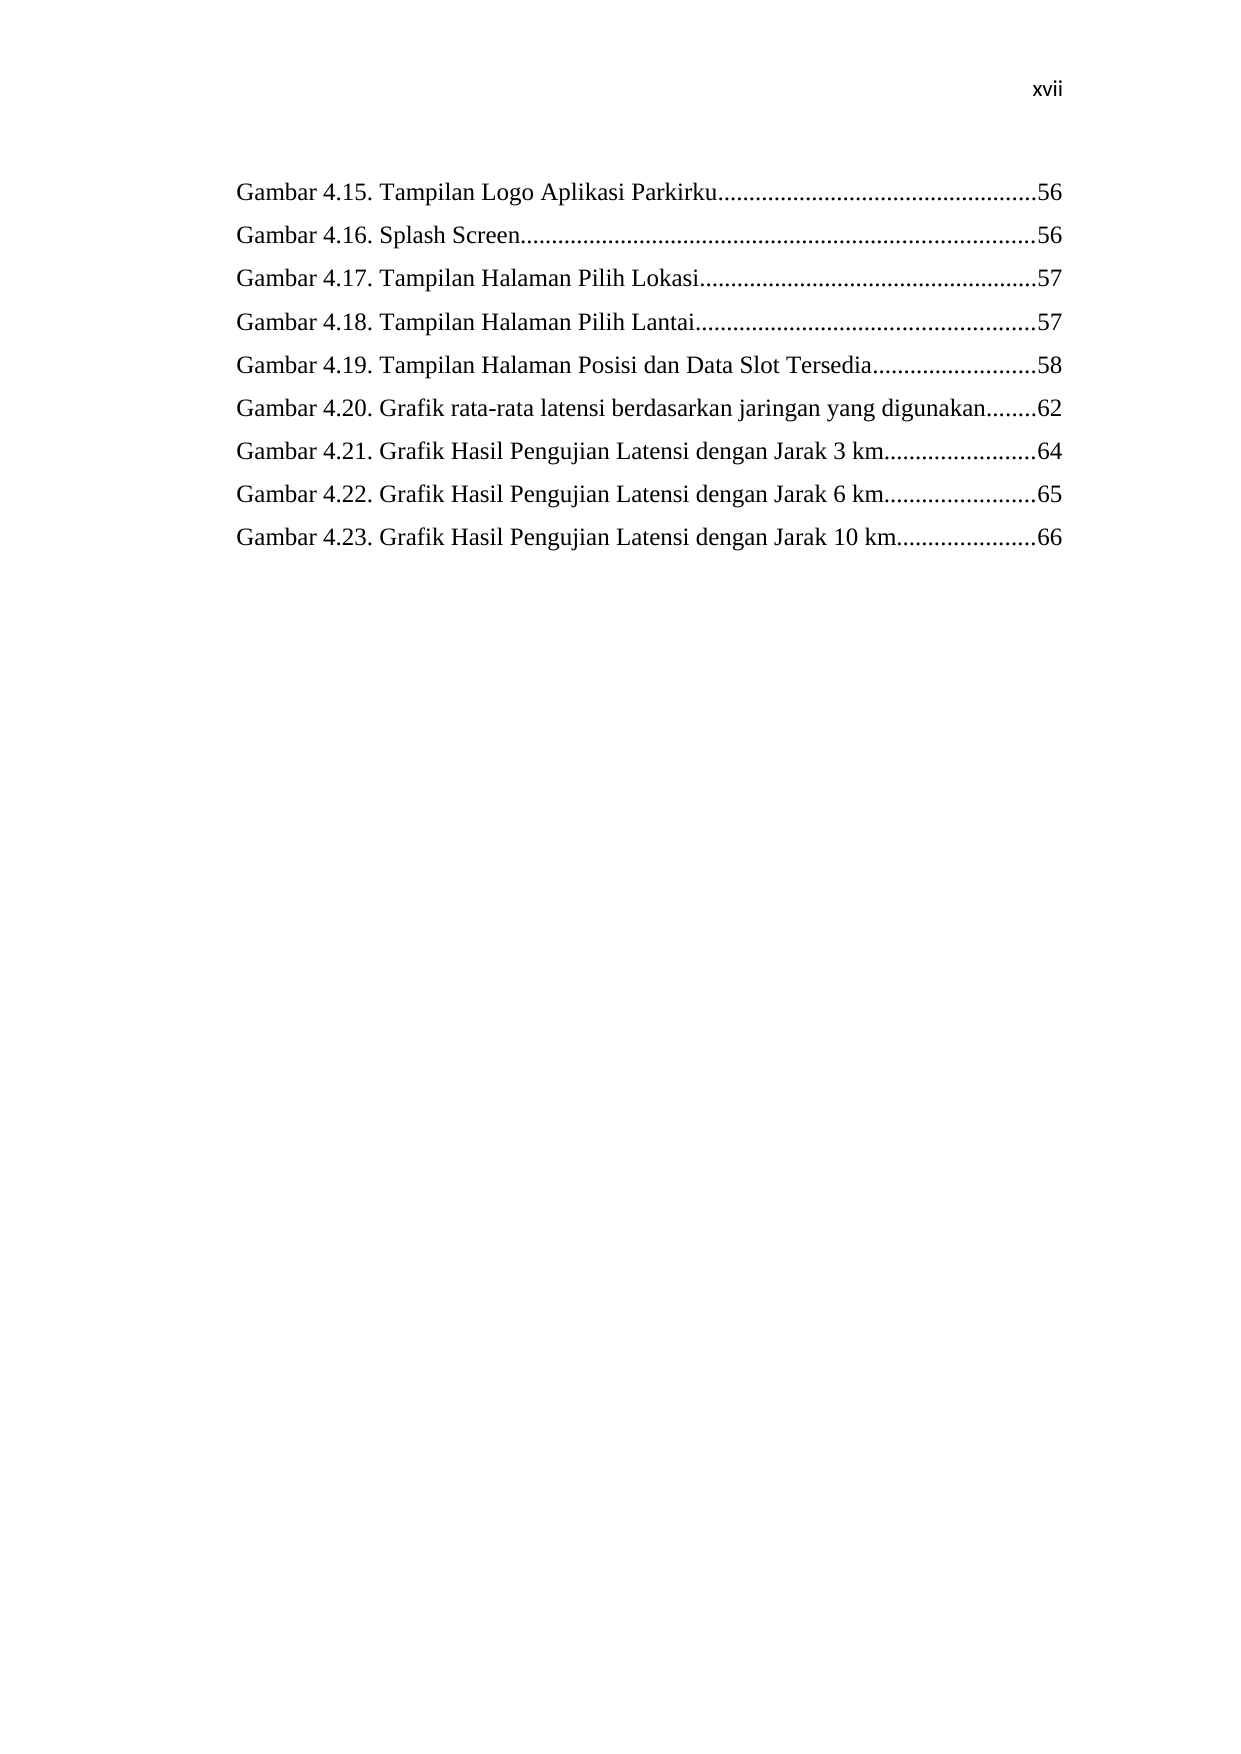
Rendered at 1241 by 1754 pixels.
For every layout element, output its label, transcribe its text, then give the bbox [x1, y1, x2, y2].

text Gambar 4.22. Grafik Hasil Pengujian Latensi dengan Jarak 6 km 65 [236, 479, 1063, 508]
text Gambar 4.18. Tampilan Halaman Pilih Lantai 57 [236, 307, 1063, 335]
text Gambar 4.15. Tampilan Logo Aplikasi Parkirku 56 [236, 177, 1063, 206]
text Gambar 4.19. Tampilan Halaman Posisi dan Data Slot Tersedia 58 [236, 350, 1063, 378]
text Gambar 4.21. Grafik Hasil Pengujian Latensi dengan Jarak 3 km 64 [236, 436, 1063, 465]
text Gambar 4.23. Grafik Hasil Pengujian Latensi dengan Jarak 10 km 66 [236, 522, 1063, 551]
text Gambar 4.16. Splash Screen 56 [236, 220, 1063, 249]
text Gambar 4.17. Tampilan Halaman Pilih Lokasi 57 [236, 263, 1063, 292]
text Gambar 4.20. Grafik rata-rata latensi berdasarkan jaringan yang digunakan 62 [236, 393, 1063, 422]
